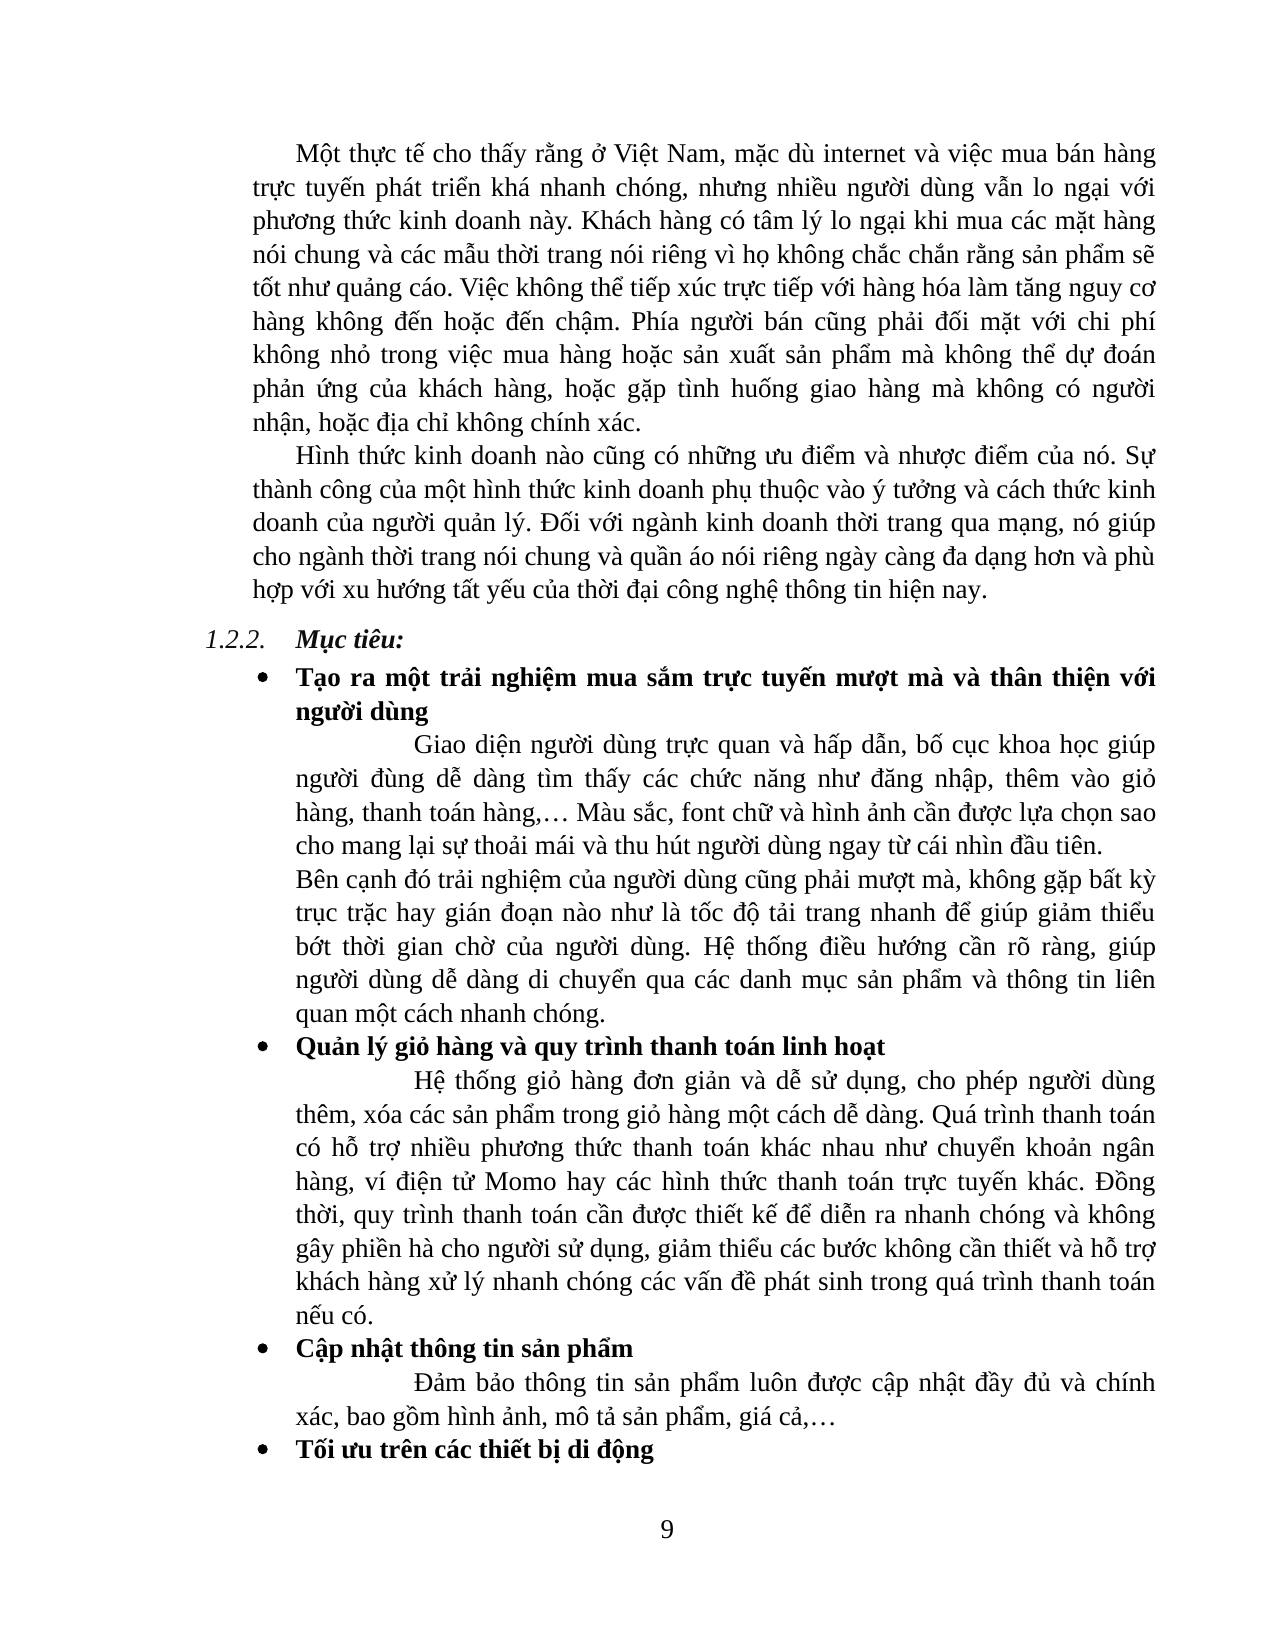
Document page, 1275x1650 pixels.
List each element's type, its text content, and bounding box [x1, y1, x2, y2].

list Tạo ra một trải nghiệm mua sắm trực tuyến mượt mà và thân thiện với người dùng [258, 661, 1157, 726]
subtitle Mục tiêu: [266, 624, 1157, 655]
list Cập nhật thông tin sản phẩm [258, 1332, 1157, 1364]
list Bên cạnh đó trải nghiệm của người dùng cũng phải mượt mà, không gặp bất kỳ trục trặc hay gián đoạn nào như là tốc độ tải trang nhanh để giúp giảm thiểu bớt thời gian chờ của người dùng. Hệ thống điều hướng cần rõ ràng, giúp người dùng dễ dàng di chuyển qua các danh mục sản phẩm và thông tin liên quan một cách nhanh chóng. [295, 863, 1157, 1028]
list Giao diện người dùng trực quan và hấp dẫn, bố cục khoa học giúp người đùng dễ dàng tìm thấy các chức năng như đăng nhập, thêm vào giỏ hàng, thanh toán hàng,… Màu sắc, font chữ và hình ảnh cần được lựa chọn sao cho mang lại sự thoải mái và thu hút người dùng ngay từ cái nhìn đầu tiên. [295, 728, 1157, 860]
list Hình thức kinh doanh nào cũng có những ưu điểm và nhược điểm của nó. Sự thành công của một hình thức kinh doanh phụ thuộc vào ý tưởng và cách thức kinh doanh của người quản lý. Đối với ngành kinh doanh thời trang qua mạng, nó giúp cho ngành thời trang nói chung và quần áo nói riêng ngày càng đa dạng hơn và phù hợp với xu hướng tất yếu của thời đại công nghệ thông tin hiện nay. [252, 439, 1157, 604]
list Một thực tế cho thấy rằng ở Việt Nam, mặc dù internet và việc mua bán hàng trực tuyến phát triển khá nhanh chóng, nhưng nhiều người dùng vẫn lo ngại với phương thức kinh doanh này. Khách hàng có tâm lý lo ngại khi mua các mặt hàng nói chung và các mẫu thời trang nói riêng vì họ không chắc chắn rằng sản phẩm sẽ tốt như quảng cáo. Việc không thể tiếp xúc trực tiếp với hàng hóa làm tăng nguy cơ hàng không đến hoặc đến chậm. Phía người bán cũng phải đối mặt với chi phí không nhỏ trong việc mua hàng hoặc sản xuất sản phẩm mà không thể dự đoán phản ứng của khách hàng, hoặc gặp tình huống giao hàng mà không có người nhận, hoặc địa chỉ không chính xác. [252, 137, 1157, 437]
list Hệ thống giỏ hàng đơn giản và dễ sử dụng, cho phép người dùng thêm, xóa các sản phẩm trong giỏ hàng một cách dễ dàng. Quá trình thanh toán có hỗ trợ nhiều phương thức thanh toán khác nhau như chuyển khoản ngân hàng, ví điện tử Momo hay các hình thức thanh toán trực tuyến khác. Đồng thời, quy trình thanh toán cần được thiết kế để diễn ra nhanh chóng và không gây phiền hà cho người sử dụng, giảm thiểu các bước không cần thiết và hỗ trợ khách hàng xử lý nhanh chóng các vấn đề phát sinh trong quá trình thanh toán nếu có. [295, 1064, 1157, 1330]
list Quản lý giỏ hàng và quy trình thanh toán linh hoạt [258, 1030, 1157, 1062]
list Tối ưu trên các thiết bị di động [258, 1433, 1157, 1464]
list Đảm bảo thông tin sản phẩm luôn được cập nhật đầy đủ và chính xác, bao gồm hình ảnh, mô tả sản phẩm, giá cả,… [295, 1366, 1157, 1431]
